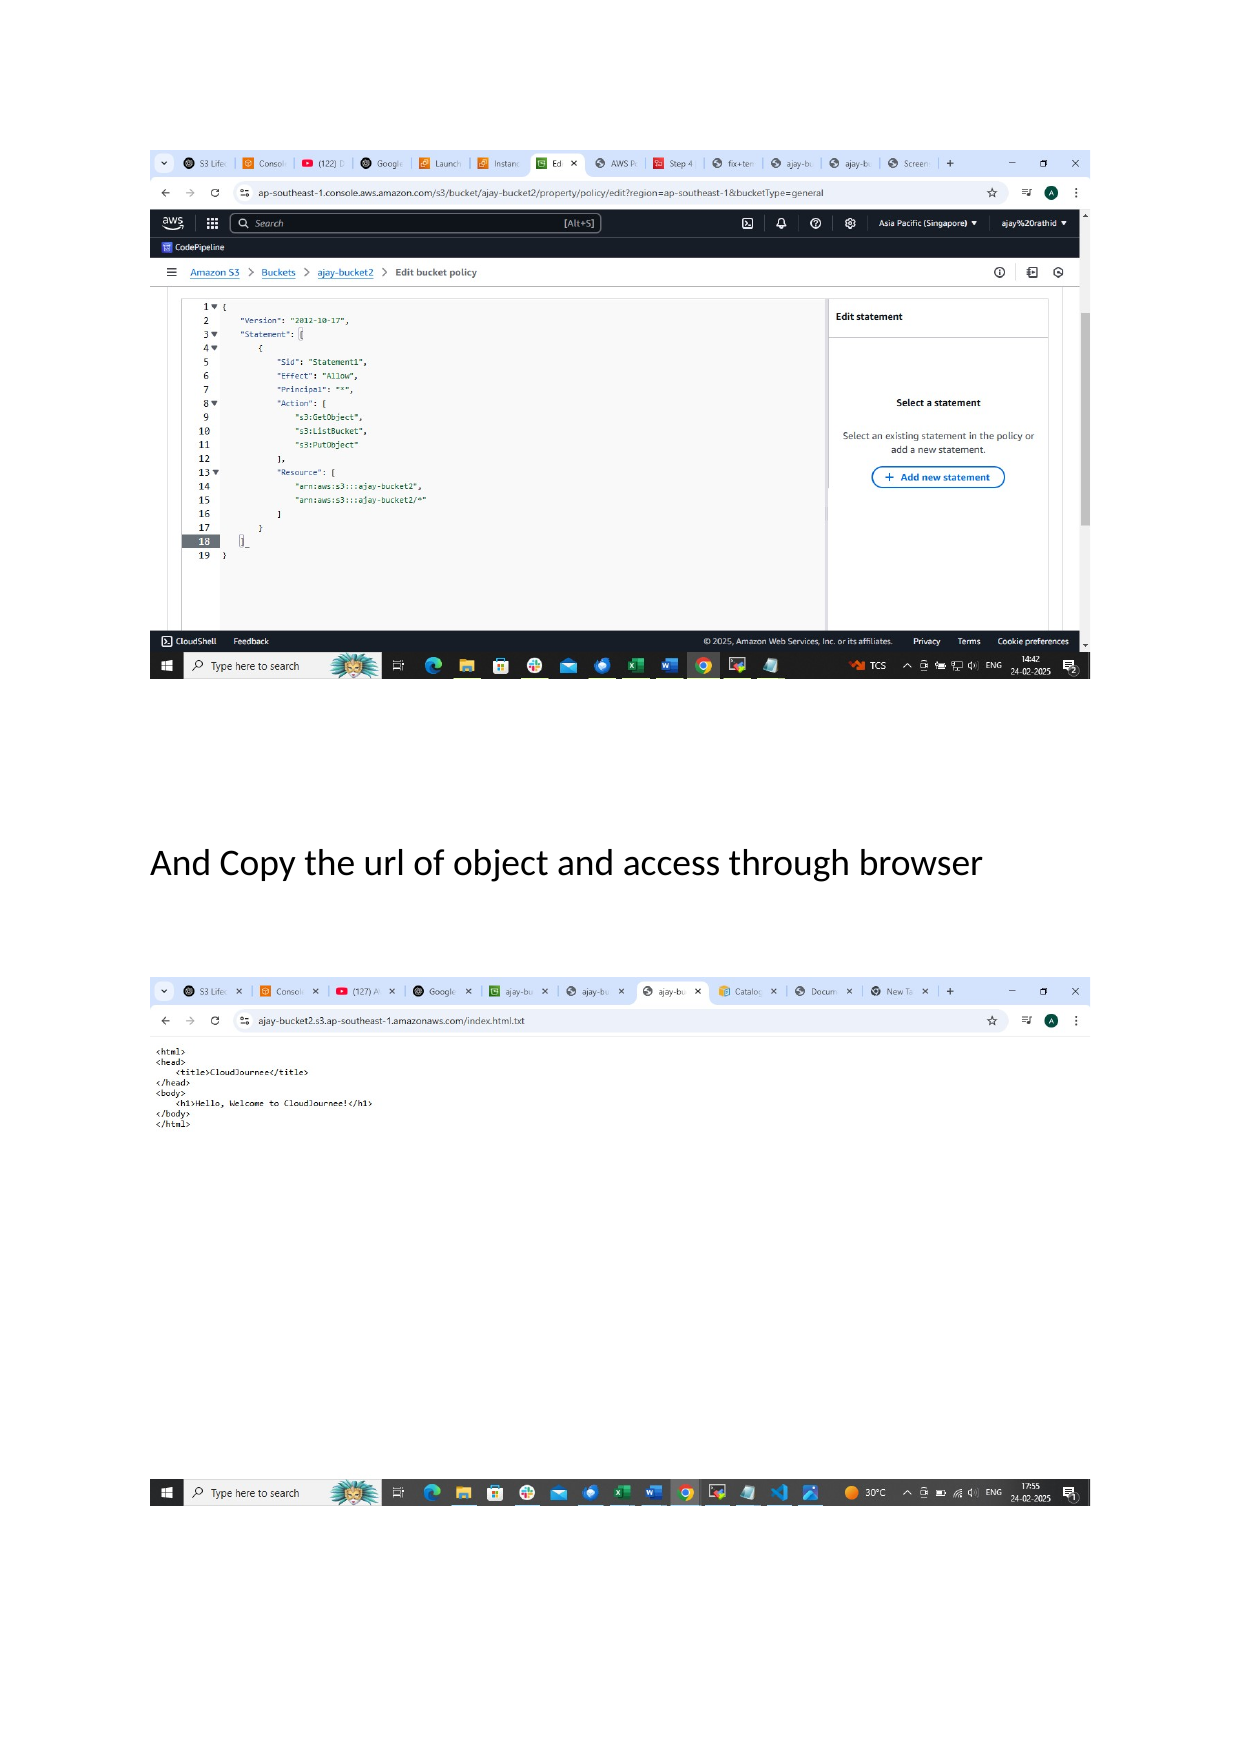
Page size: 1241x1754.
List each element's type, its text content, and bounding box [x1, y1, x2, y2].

picture [150, 150, 1091, 679]
text And Copy the url of object and access through browser [150, 838, 1090, 884]
picture [150, 977, 1091, 1506]
